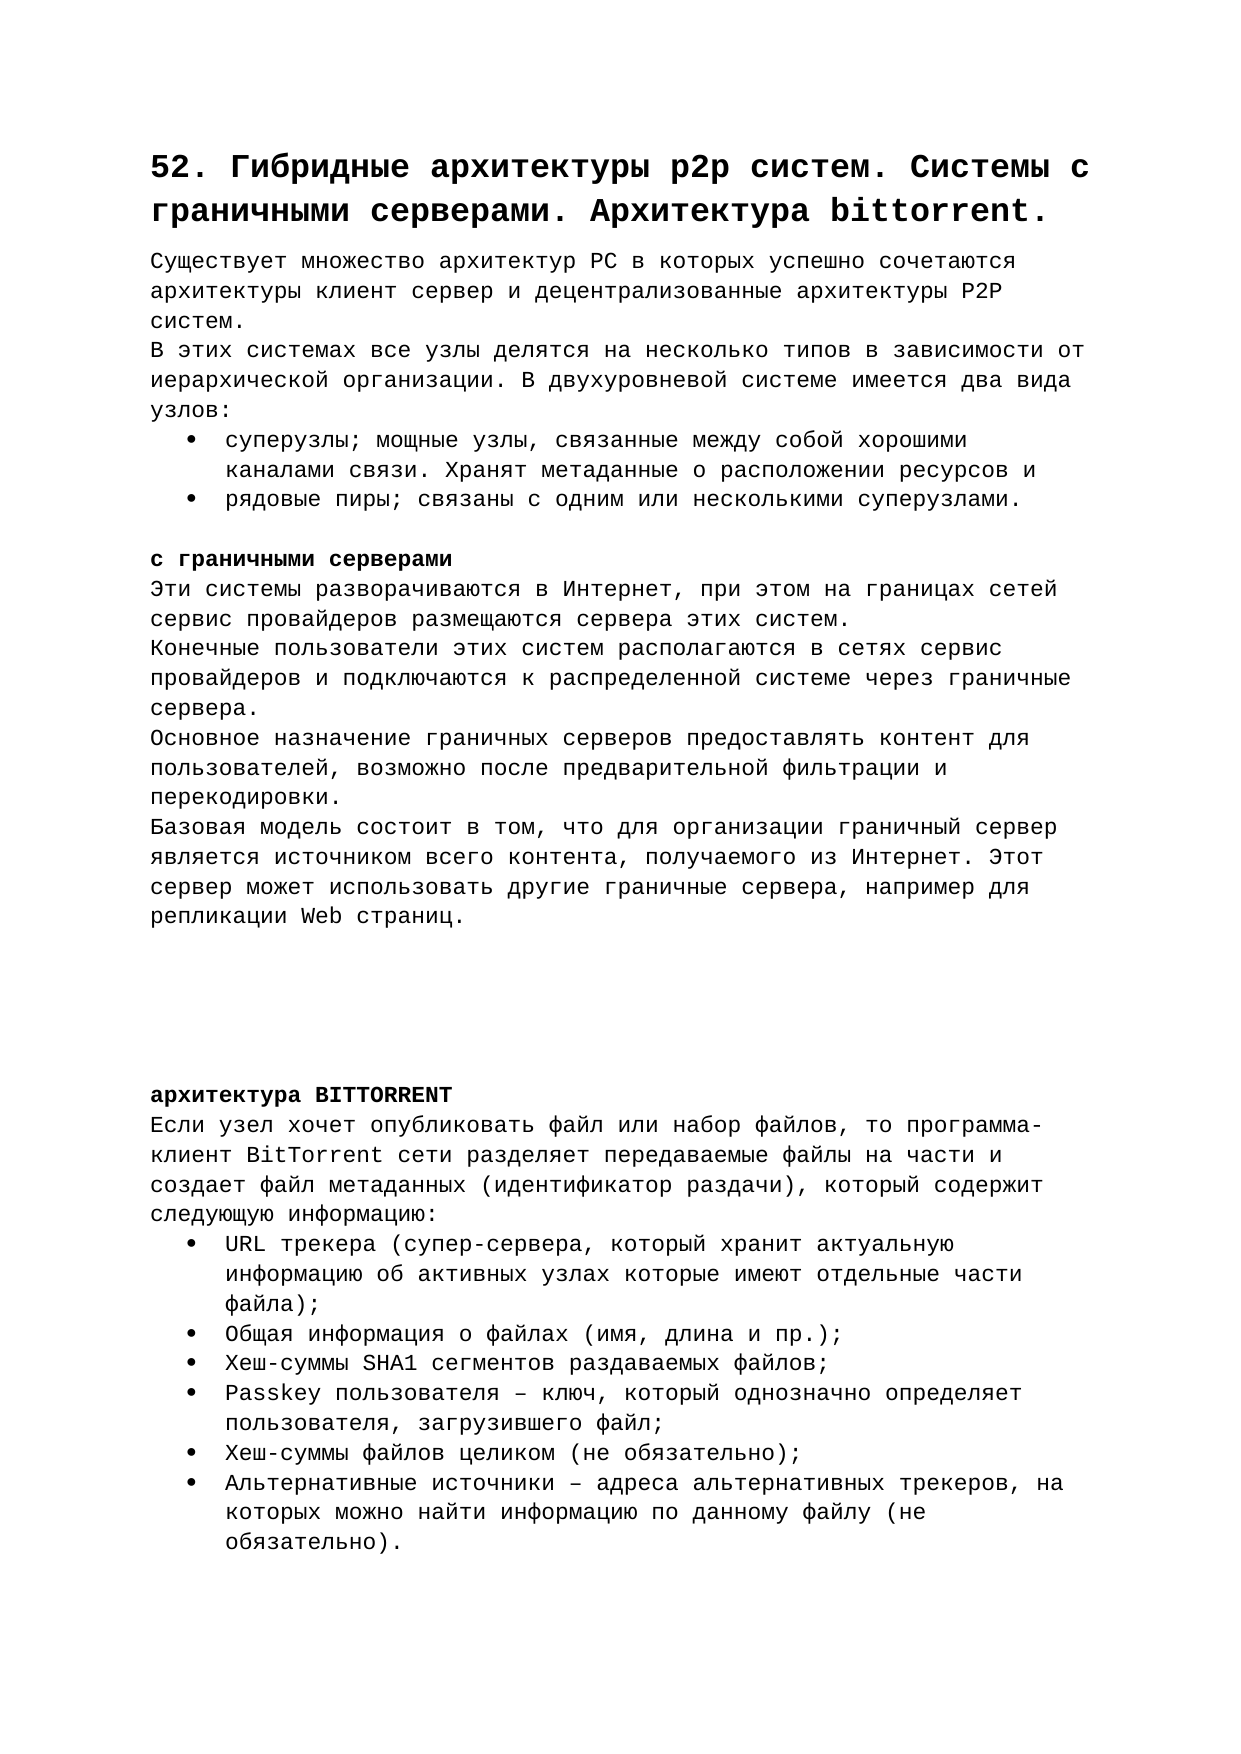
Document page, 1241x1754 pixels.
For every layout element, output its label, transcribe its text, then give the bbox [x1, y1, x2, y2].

text Базовая модель состоит в том, что для организации граничный сервер является источником всего контента, получаемого из Интернет. Этот сервер может использовать другие граничные сервера, например для репликации Web страниц. [150, 815, 1090, 931]
list суперузлы; мощные узлы, связанные между собой хорошими каналами связи. Хранят метаданные о расположении ресурсов и [187, 428, 1090, 484]
list Альтернативные источники – адреса альтернативных трекеров, на которых можно найти информацию по данному файлу (не обязательно). [187, 1471, 1090, 1556]
list рядовые пиры; связаны с одним или несколькими суперузлами. [187, 488, 1090, 514]
text Если узел хочет опубликовать файл или набор файлов, то программа-клиент BitTorrent сети разделяет передаваемые файлы на части и создает файл метаданных (идентификатор раздачи), который содержит следующую информацию: [150, 1113, 1090, 1229]
text Основное назначение граничных серверов предоставлять контент для пользователей, возможно после предварительной фильтрации и перекодировки. [150, 726, 1090, 812]
subtitle 52. Гибридные архитектуры р2р систем. Системы с граничными серверами. Архитектура bittorrent. [150, 150, 1090, 231]
list Общая информация о файлах (имя, длина и пр.); [187, 1322, 1090, 1348]
text Конечные пользователи этих систем располагаются в сетях сервис провайдеров и подключаются к распределенной системе через граничные сервера. [150, 637, 1090, 722]
list Passkey пользователя – ключ, который однозначно определяет пользователя, загрузившего файл; [187, 1381, 1090, 1437]
text Существует множество архитектур РС в которых успешно сочетаются архитектуры клиент сервер и децентрализованные архитектуры Р2Р систем. [150, 249, 1090, 335]
text Эти системы разворачиваются в Интернет, при этом на границах сетей сервис провайдеров размещаются сервера этих систем. [150, 577, 1090, 633]
list Хеш-суммы файлов целиком (не обязательно); [187, 1441, 1090, 1467]
text В этих системах все узлы делятся на несколько типов в зависимости от иерархической организации. В двухуровневой системе имеется два вида узлов: [150, 339, 1090, 424]
text архитектура BITTORRENT [150, 1083, 1090, 1109]
list URL трекера (супер-сервера, который хранит актуальную информацию об активных узлах которые имеют отдельные части файла); [187, 1232, 1090, 1318]
list Хеш-суммы SHA1 сегментов раздаваемых файлов; [187, 1352, 1090, 1378]
text с граничными серверами [150, 547, 1090, 573]
